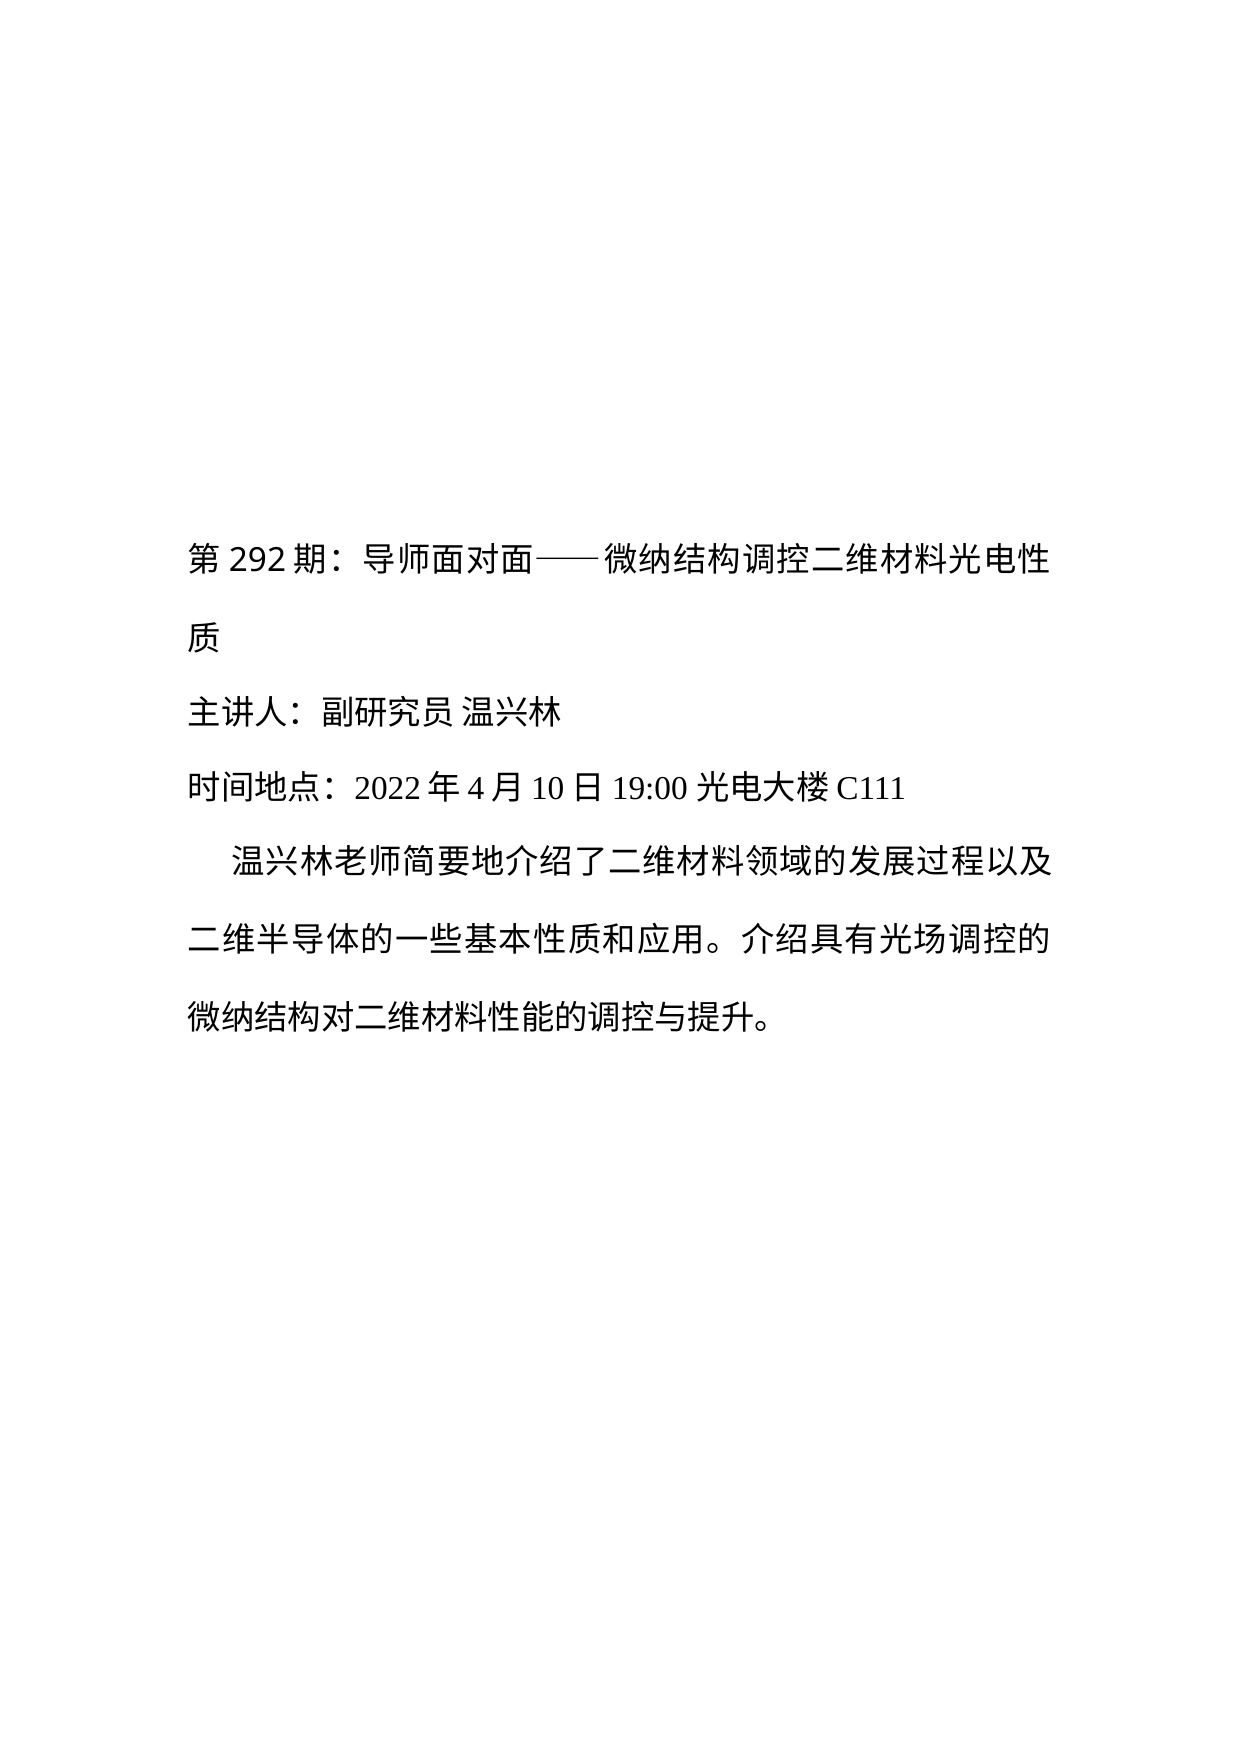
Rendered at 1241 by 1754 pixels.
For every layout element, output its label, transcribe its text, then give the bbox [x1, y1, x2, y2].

text 时间地点：2022年4月10日 19:00 光电大楼C111 [187, 752, 1053, 817]
text 温兴林老师简要地介绍了二维材料领域的发展过程以及二维半导体的一些基本性质和应用。介绍具有光场调控的微纳结构对二维材料性能的调控与提升。 [187, 827, 1053, 1047]
text 主讲人：副研究员 温兴林 [187, 677, 1053, 742]
text 第292期：导师面对面——微纳结构调控二维材料光电性质 [187, 525, 1053, 668]
